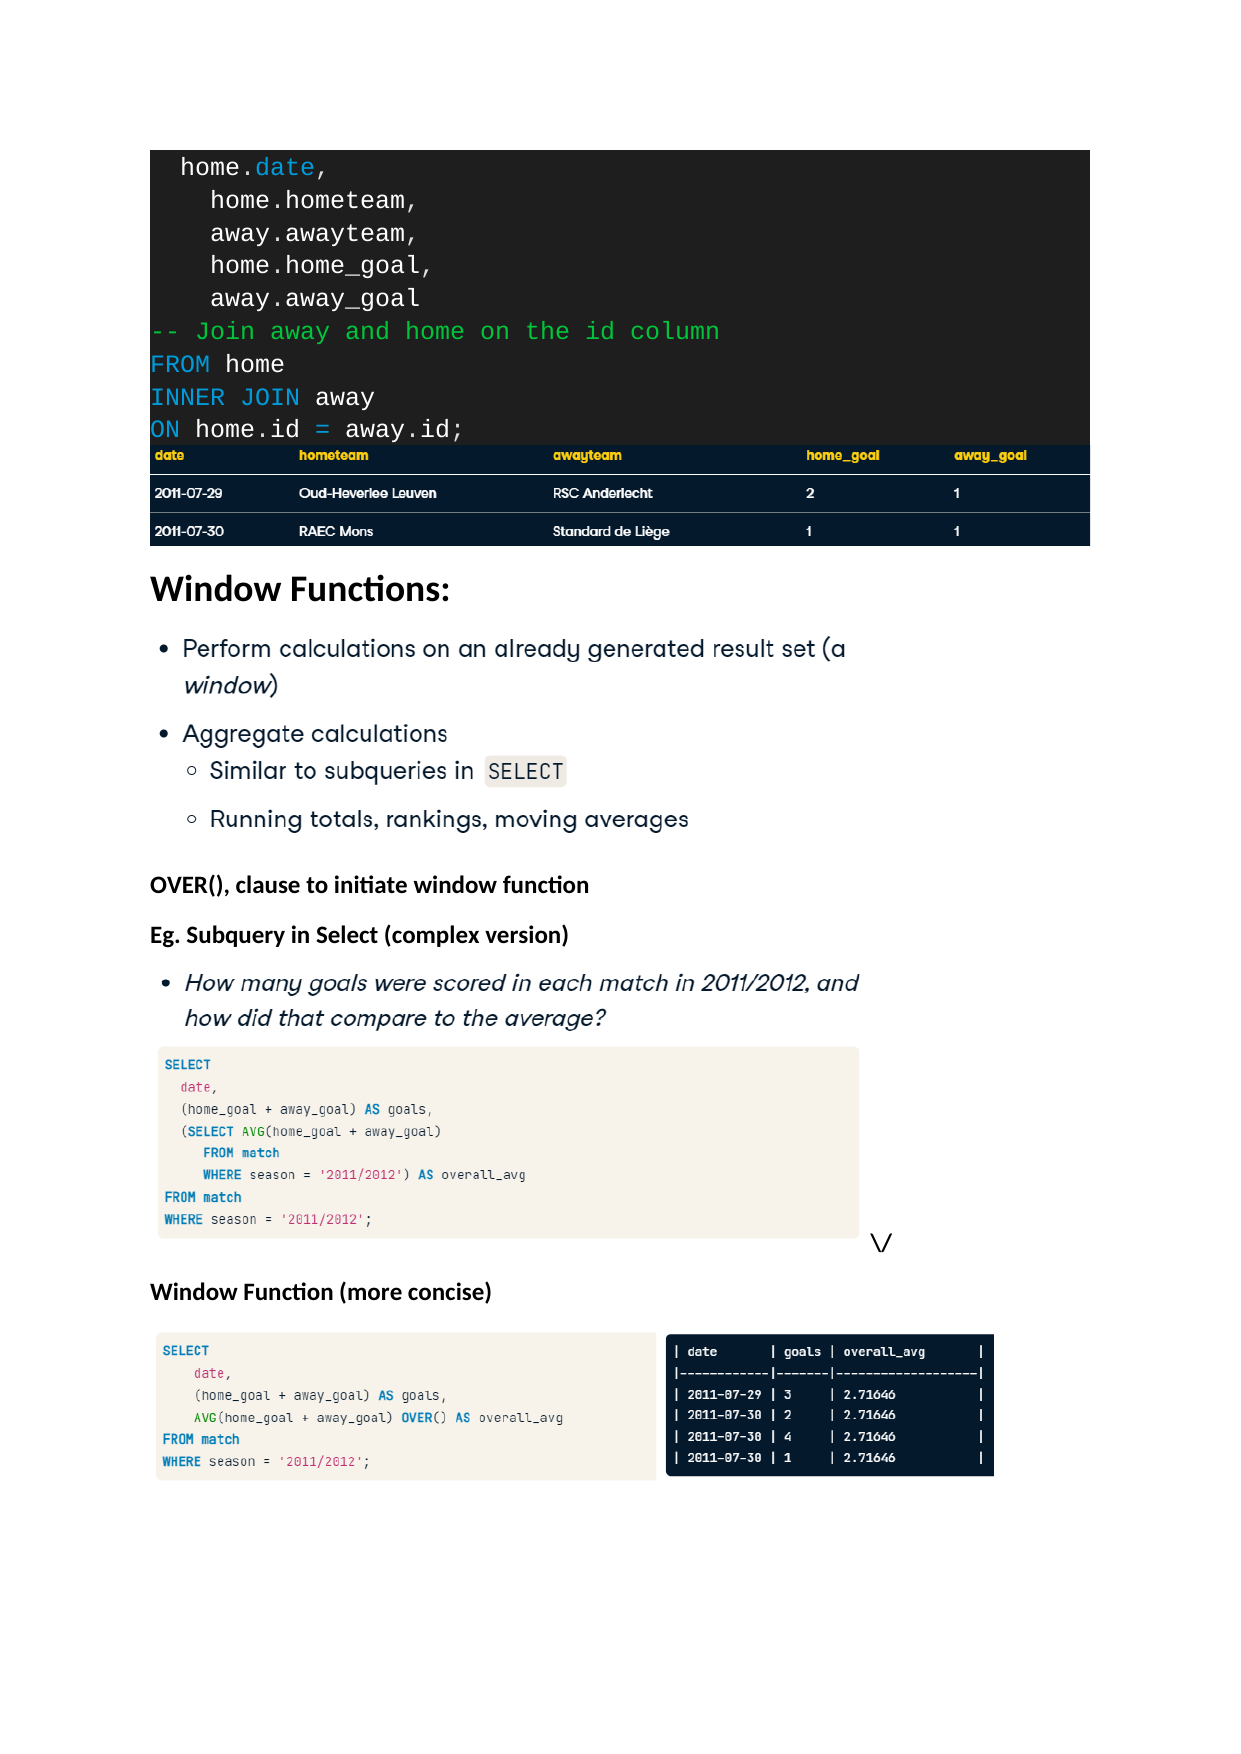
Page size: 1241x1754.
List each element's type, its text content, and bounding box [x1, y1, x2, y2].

text Window Functions: [150, 565, 1090, 611]
text ON home.id = away.id; [150, 412, 1090, 445]
text Eg. Subquery in Select (complex version) [150, 919, 1090, 950]
text home.date, [150, 150, 1090, 183]
text FROM home [150, 347, 1090, 380]
picture [661, 1326, 994, 1485]
text away.away_goal [150, 281, 1090, 314]
text home.hometeam, [150, 183, 1090, 216]
text home.home_goal, [150, 248, 1090, 281]
text OVER(), clause to initiate window function [150, 869, 1090, 900]
text away.awayteam, [150, 216, 1090, 248]
text INNER JOIN away [150, 380, 1090, 412]
text -- Join away and home on the id column [150, 314, 1090, 347]
picture [150, 968, 871, 1252]
picture [150, 445, 1091, 546]
picture [150, 1326, 657, 1485]
text Window Function (more concise) [150, 1276, 1090, 1307]
picture [150, 631, 1091, 851]
